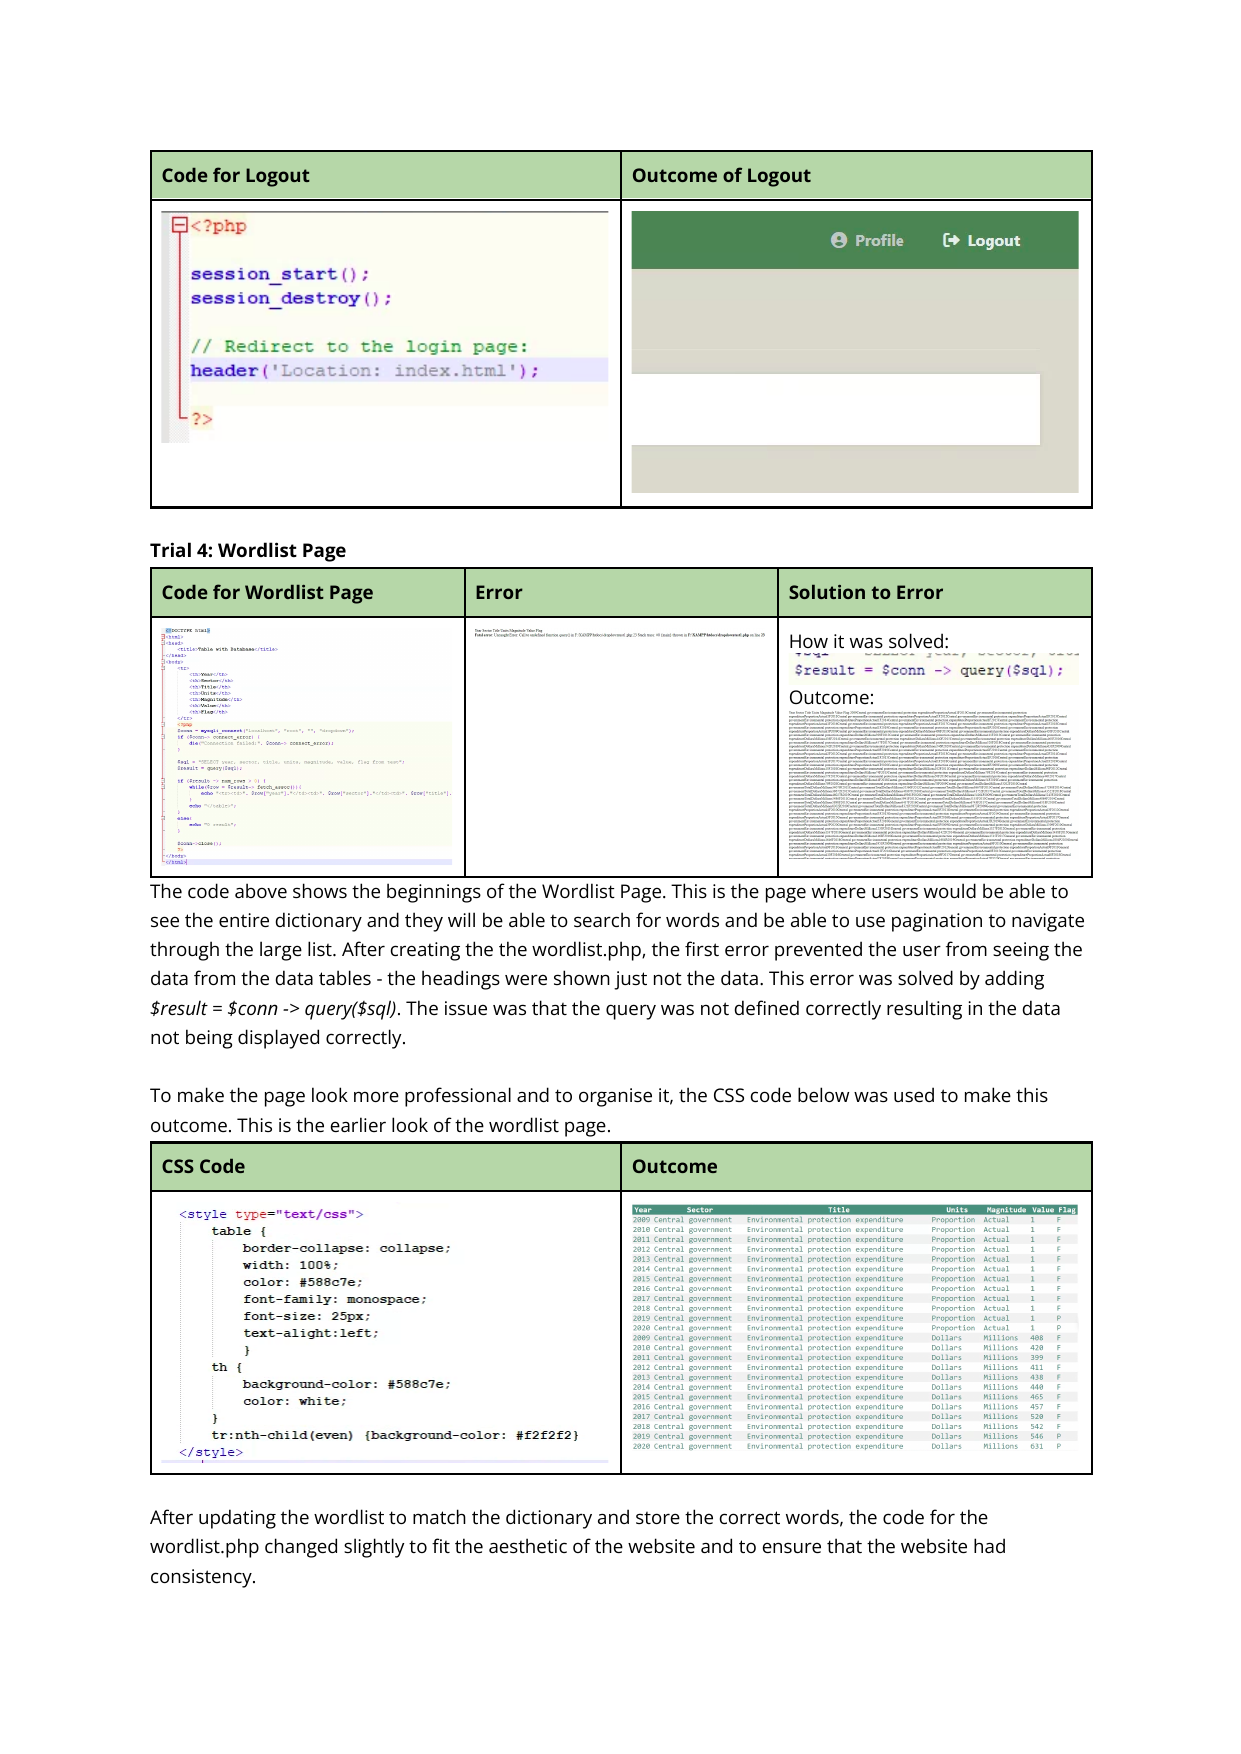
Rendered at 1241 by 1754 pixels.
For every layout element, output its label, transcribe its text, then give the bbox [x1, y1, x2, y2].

table_cell [152, 618, 464, 876]
table_header Code for Wordlist Page [152, 569, 464, 616]
picture [788, 653, 1079, 685]
table_header Code for Logout [152, 152, 620, 198]
picture [788, 710, 1079, 859]
table_cell [622, 201, 1091, 506]
table_header Error [466, 569, 777, 616]
table_header Outcome of Logout [622, 152, 1091, 198]
text After updating the wordlist to match the dictionary and store the correct words, the code for the wordlist.php changed slightly to fit the aesthetic of the website and to ensure that the website had consistency. [150, 1504, 1090, 1589]
picture [161, 1202, 609, 1463]
picture [161, 211, 609, 443]
table_header Solution to Error [779, 569, 1091, 616]
table_cell [466, 618, 777, 876]
table_cell [152, 1192, 620, 1473]
picture [631, 1202, 1079, 1451]
table_cell [152, 201, 620, 506]
text Trial 4: Wordlist Page [150, 538, 1090, 563]
table_cell [622, 1192, 1091, 1473]
picture [161, 628, 453, 866]
table_cell How it was solved: Outcome: [779, 618, 1091, 876]
table_header CSS Code [152, 1144, 620, 1190]
picture [475, 628, 766, 639]
text To make the page look more professional and to organise it, the CSS code below was used to make this outcome. This is the earlier look of the wordlist page. [150, 1083, 1090, 1138]
picture [631, 211, 1079, 493]
table_header Outcome [622, 1144, 1091, 1190]
text The code above shows the beginnings of the Wordlist Page. This is the page where users would be able to see the entire dictionary and they will be able to search for words and be able to use pagination to navigate through the large list. After creating the the wordlist.php, the first error prevented the user from seeing the data from the data tables - the headings were shown just not the data. This error was solved by adding $result = $conn -> query($sql). The issue was that the query was not defined correctly resulting in the data not being displayed correctly. [150, 878, 1090, 1050]
